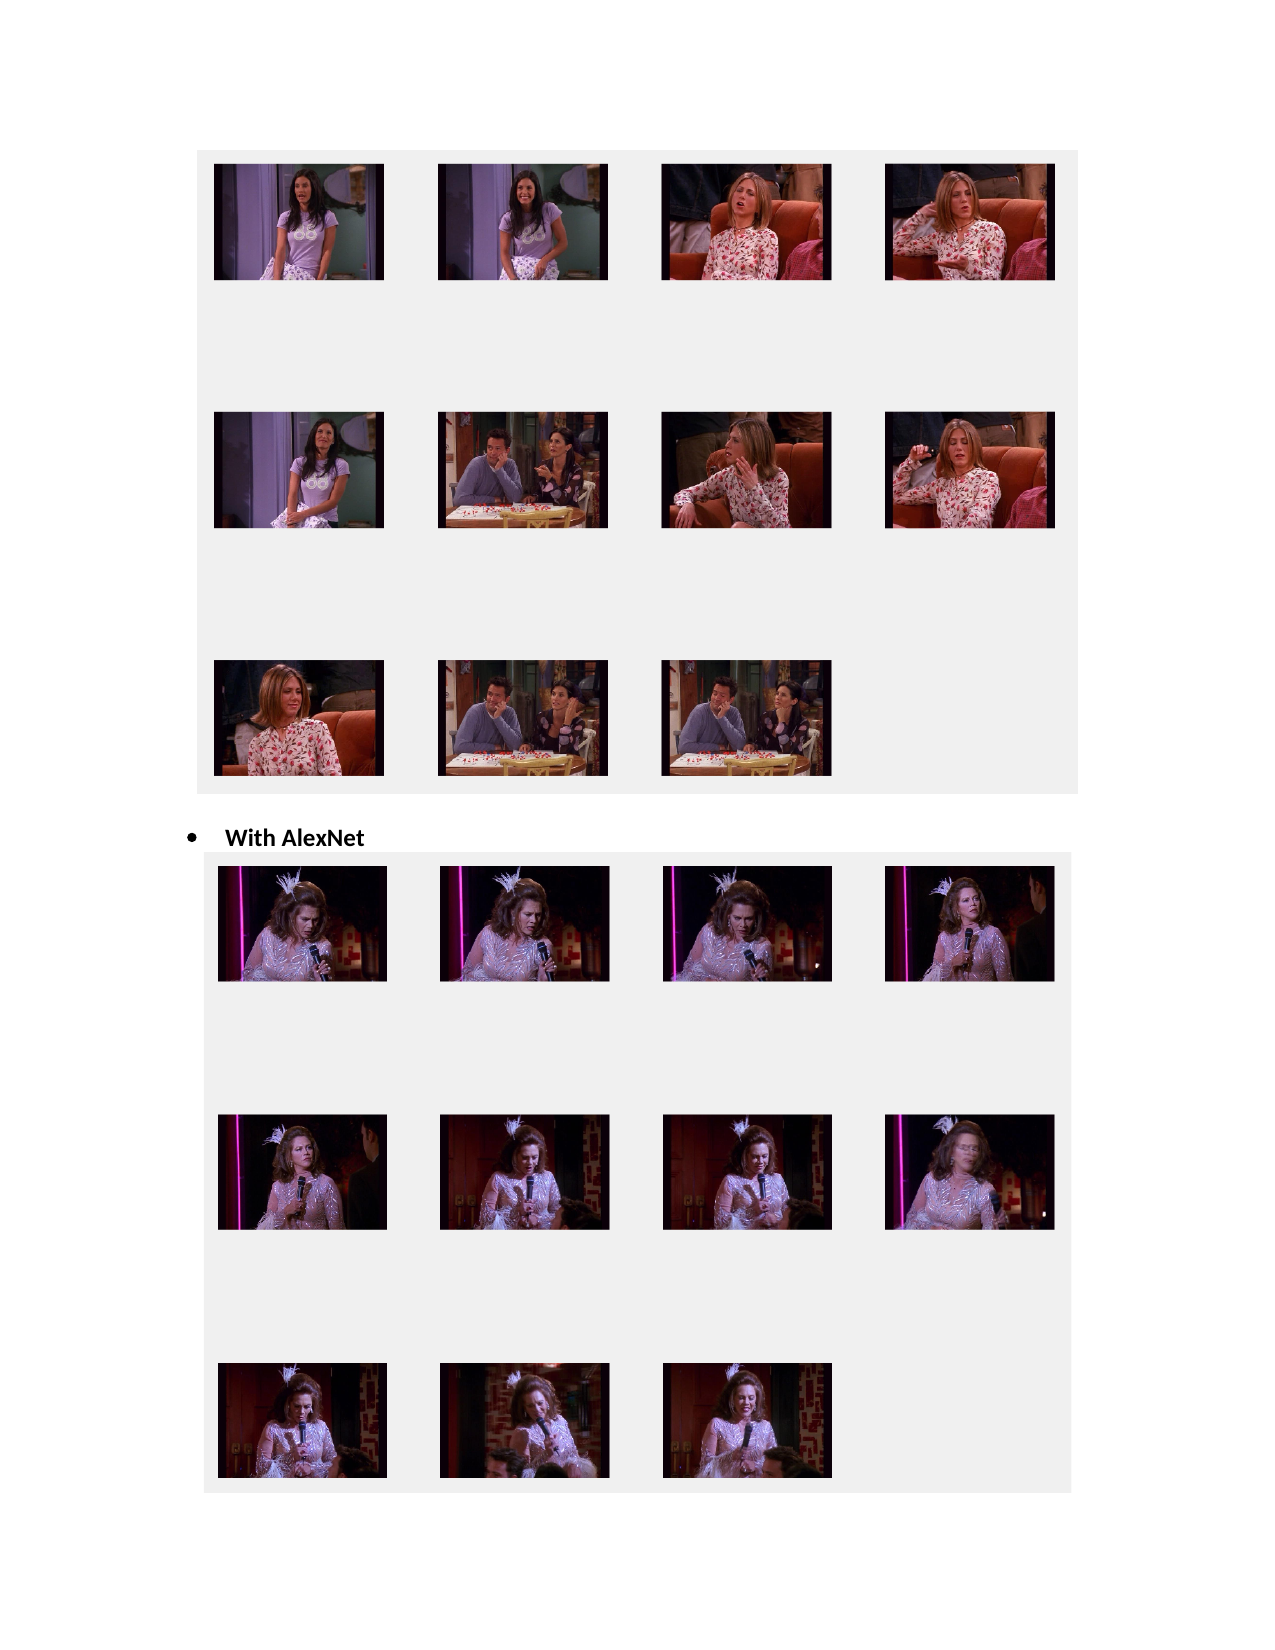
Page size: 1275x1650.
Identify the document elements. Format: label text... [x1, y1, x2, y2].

list With AlexNet [187, 822, 1125, 852]
picture [197, 150, 1078, 794]
picture [203, 852, 1072, 1493]
